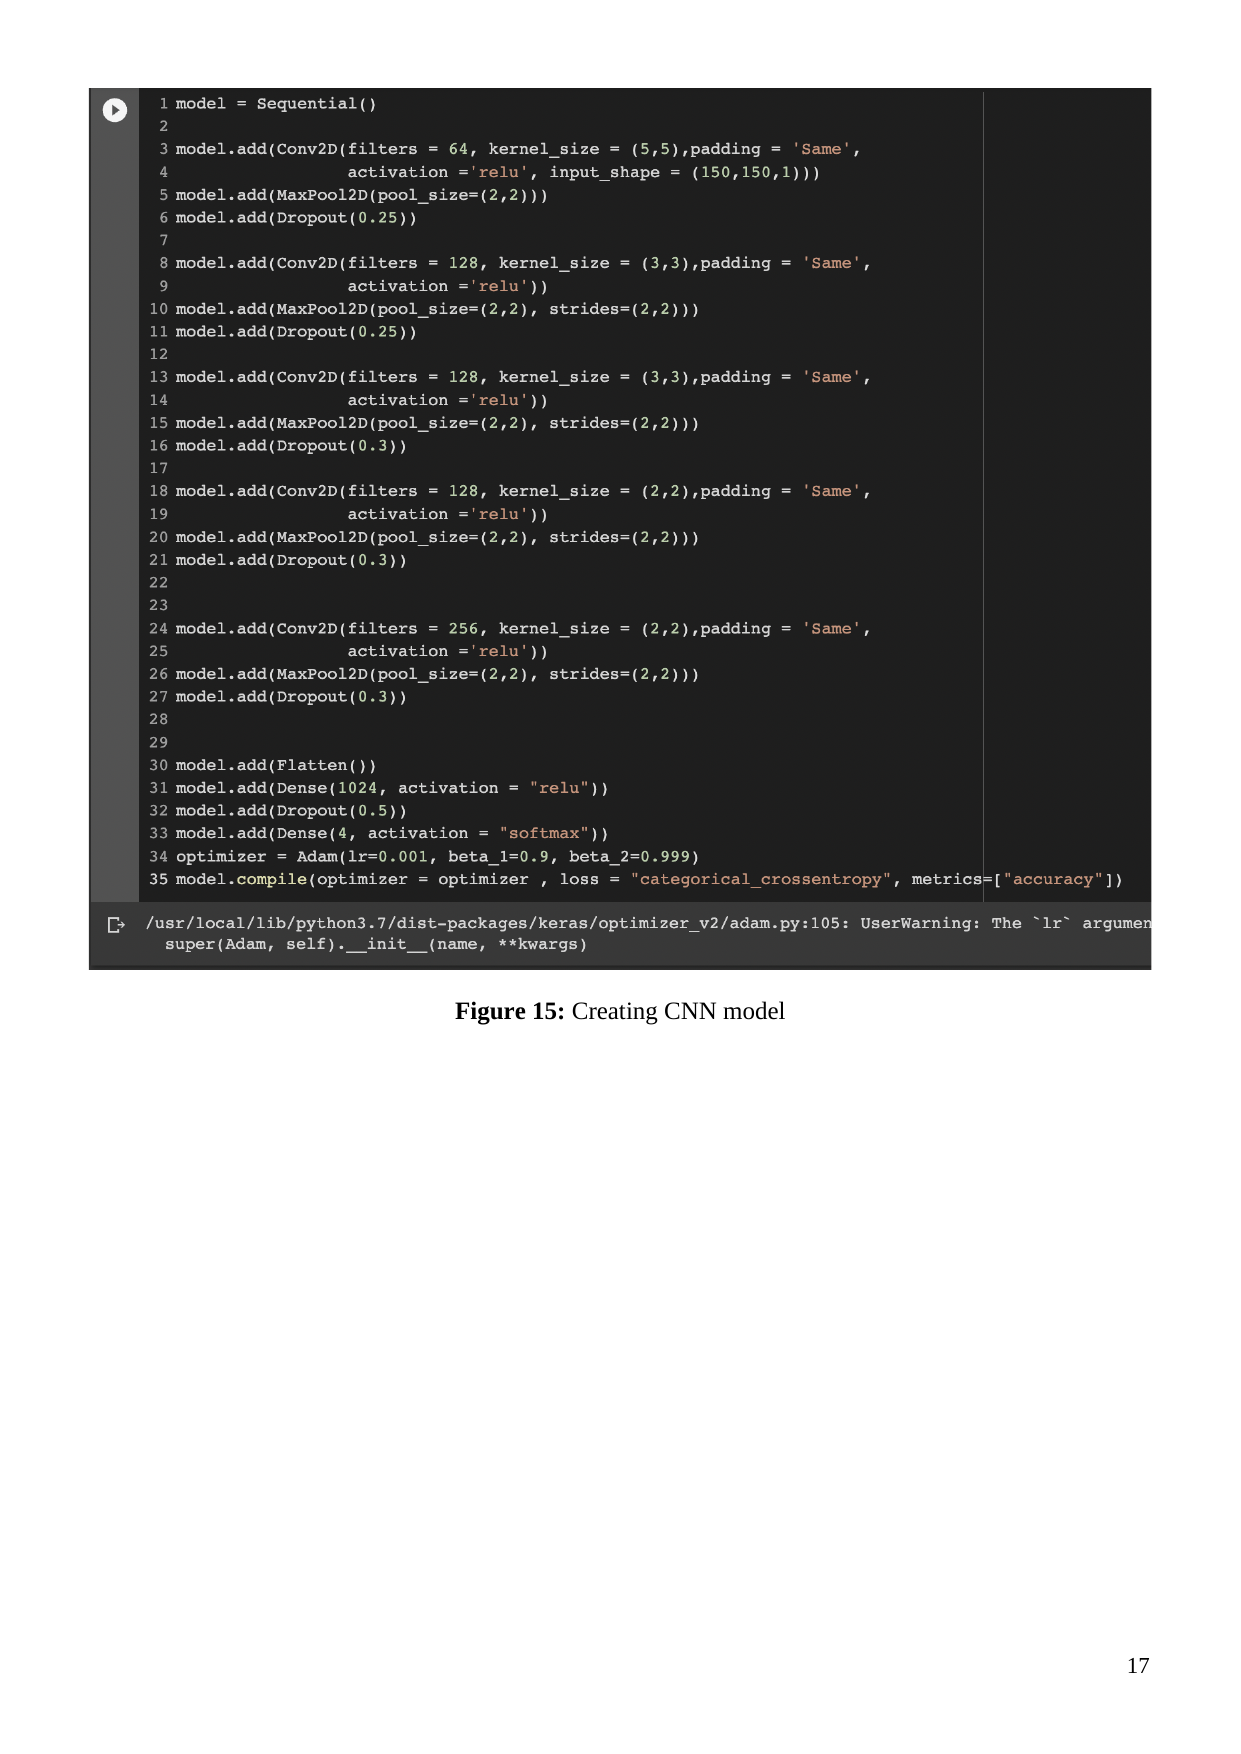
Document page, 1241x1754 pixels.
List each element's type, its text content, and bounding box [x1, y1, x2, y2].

text Figure 15: Creating CNN model [89, 996, 1152, 1025]
picture [88, 88, 1152, 970]
